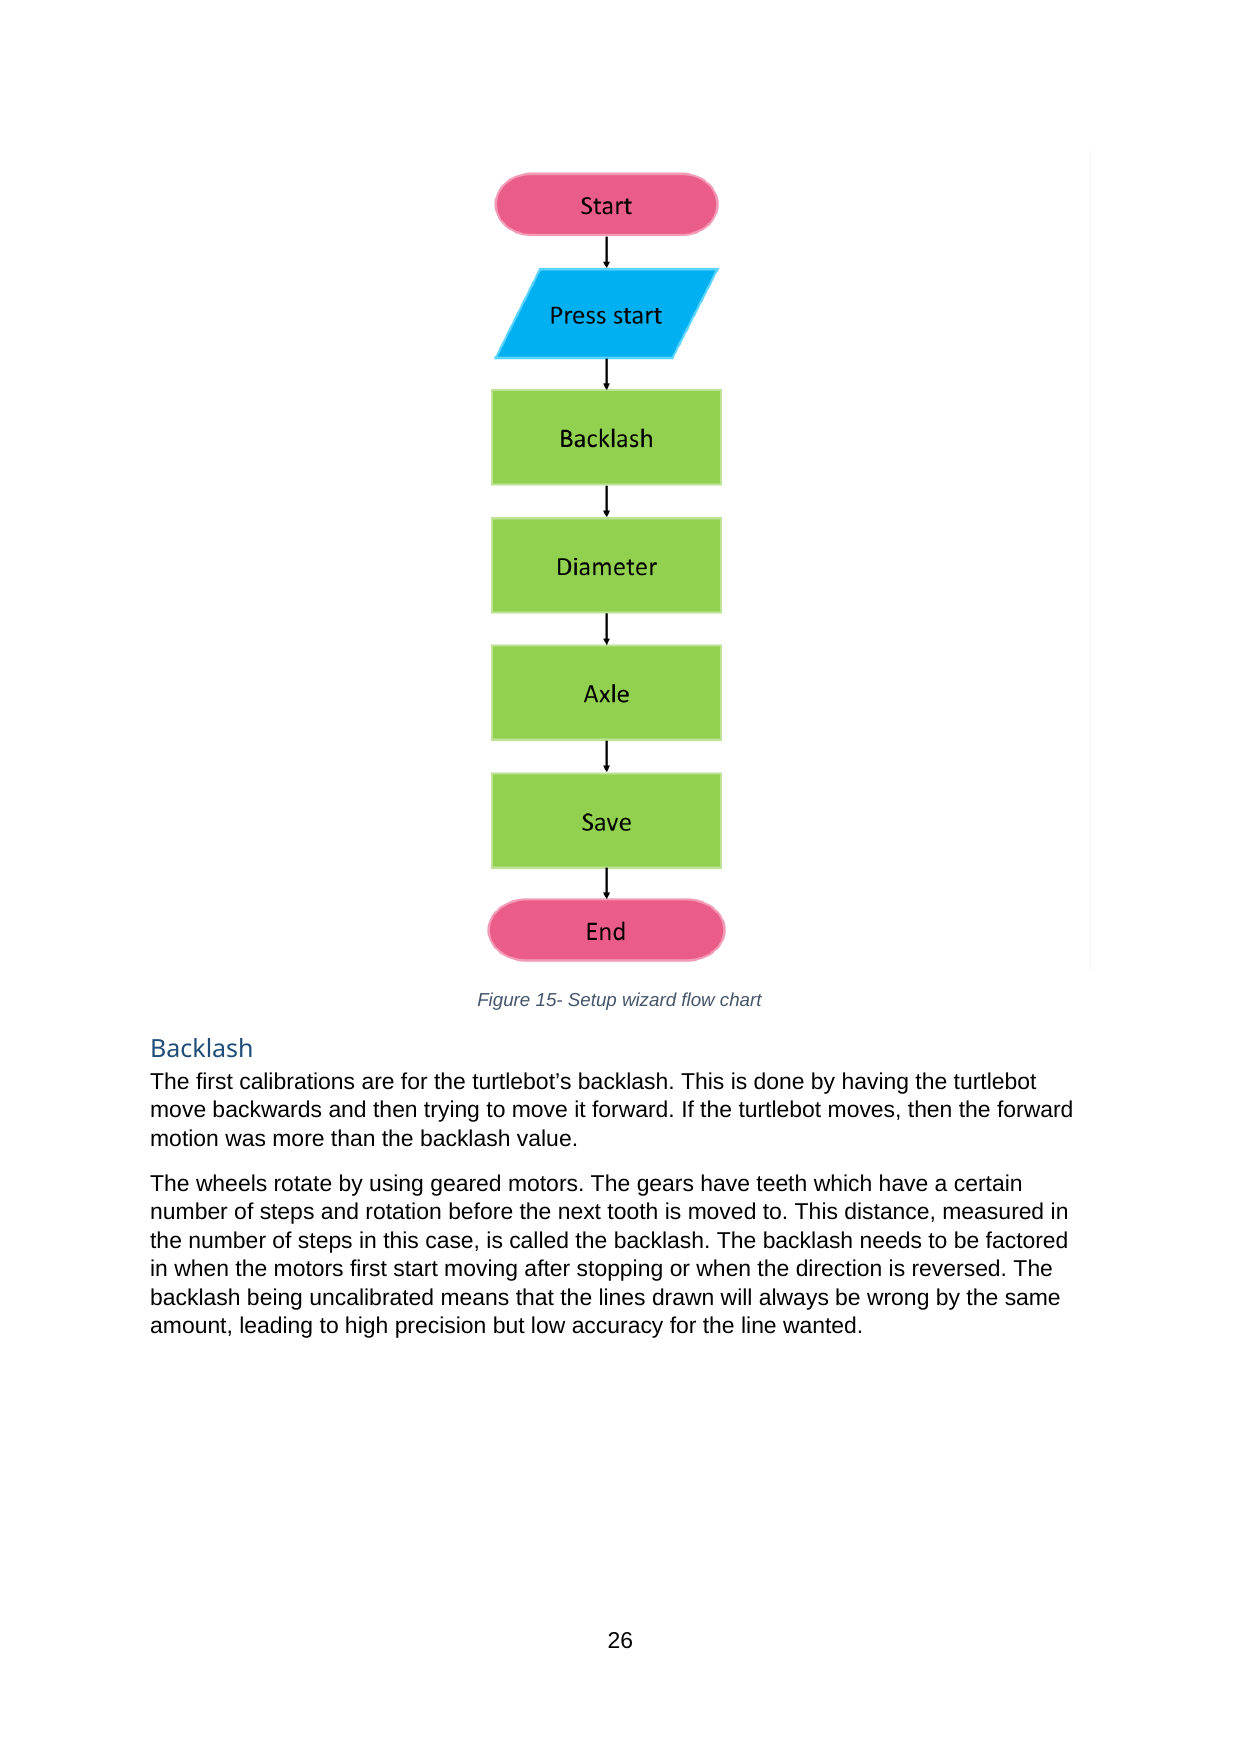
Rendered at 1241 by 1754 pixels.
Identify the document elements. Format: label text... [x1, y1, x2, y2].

subtitle Backlash [150, 1031, 1090, 1065]
picture [150, 150, 1091, 971]
text The wheels rotate by using geared motors. The gears have teeth which have a certain number of steps and rotation before the next tooth is moved to. This distance, measured in the number of steps in this case, is called the backlash. The backlash needs to be factored in when the motors first start moving after stopping or when the direction is reversed. The backlash being uncalibrated means that the lines drawn will always be wrong by the same amount, leading to high precision but low accuracy for the line wanted. [150, 1170, 1090, 1338]
text The first calibrations are for the turtlebot’s backlash. This is done by having the turtlebot move backwards and then trying to move it forward. If the turtlebot moves, then the forward motion was more than the backlash value. [150, 1068, 1090, 1151]
